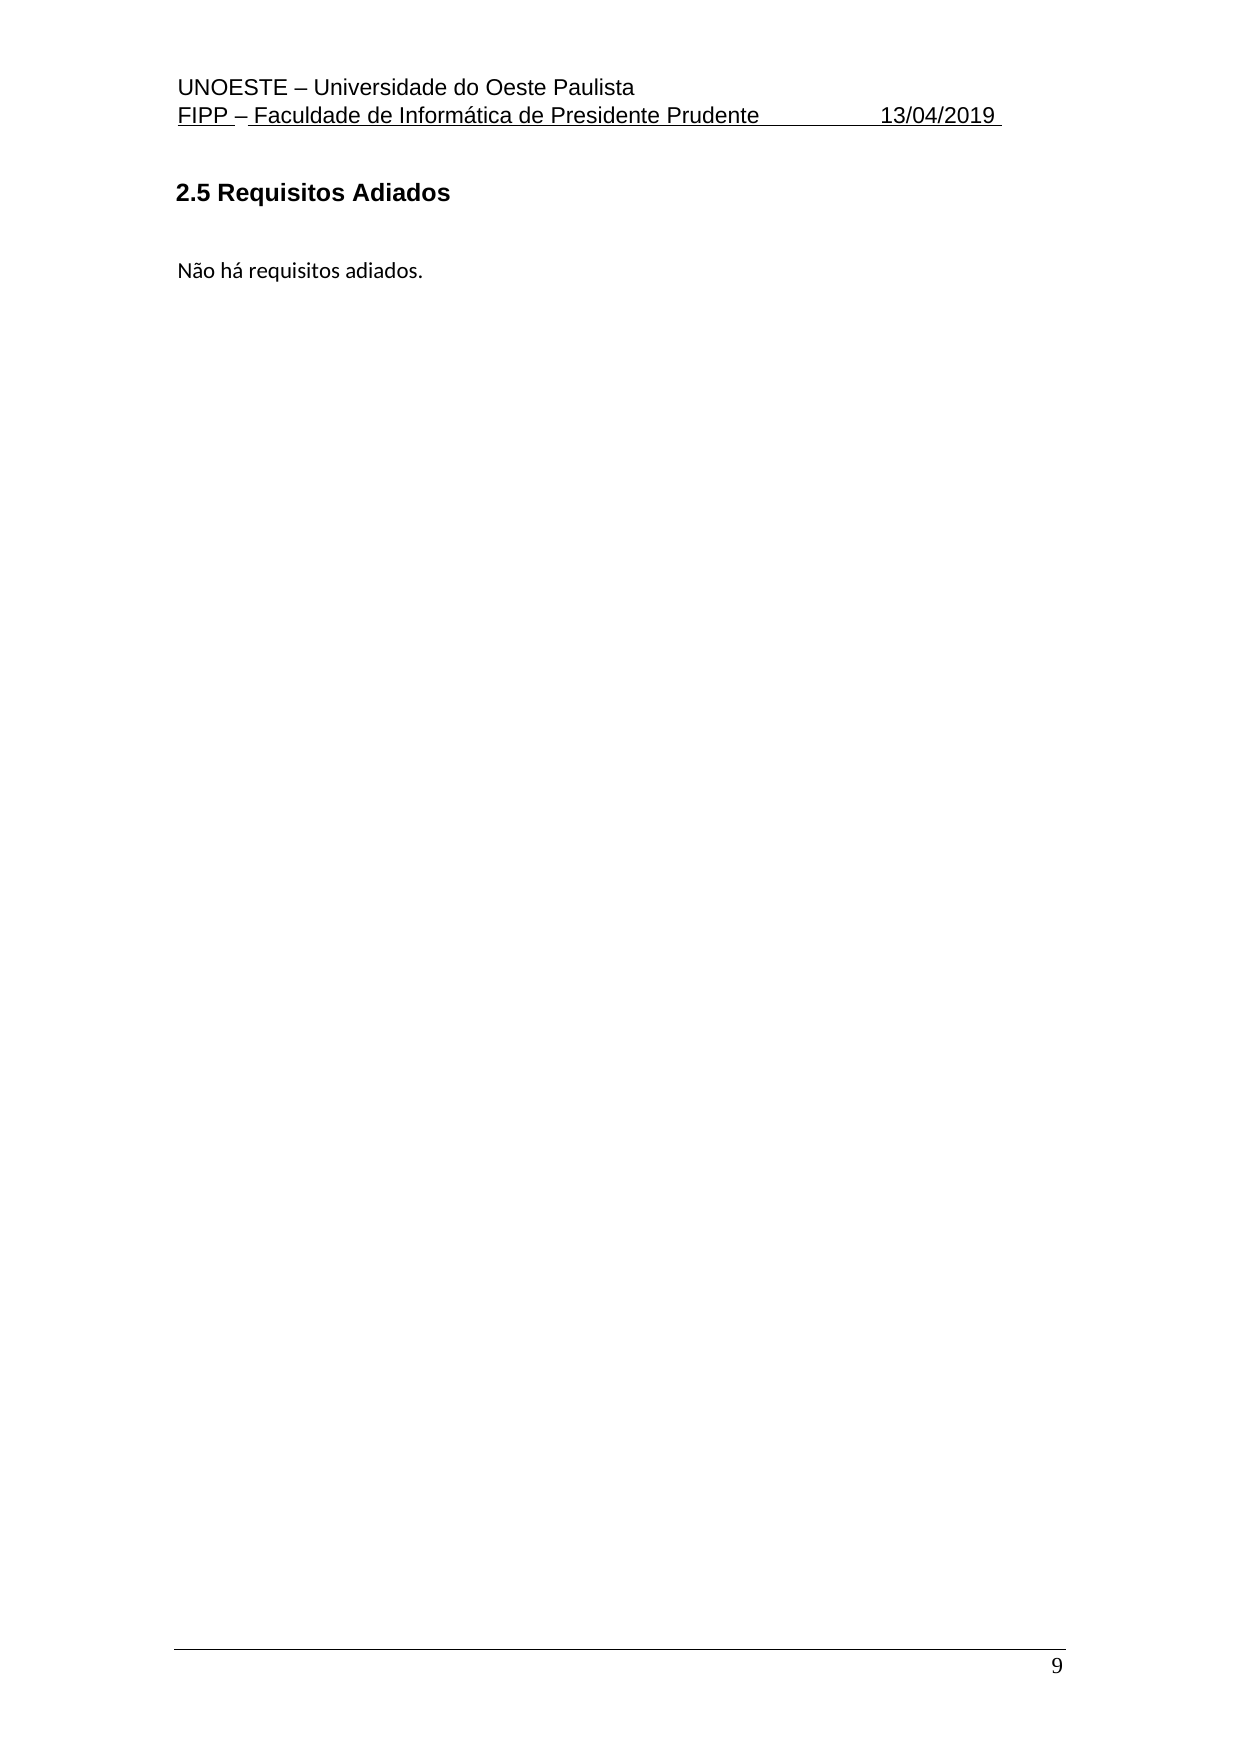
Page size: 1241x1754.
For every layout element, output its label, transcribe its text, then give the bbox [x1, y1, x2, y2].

text Não há requisitos adiados. [177, 256, 1063, 284]
subtitle 2.5 Requisitos Adiados [176, 178, 1063, 207]
